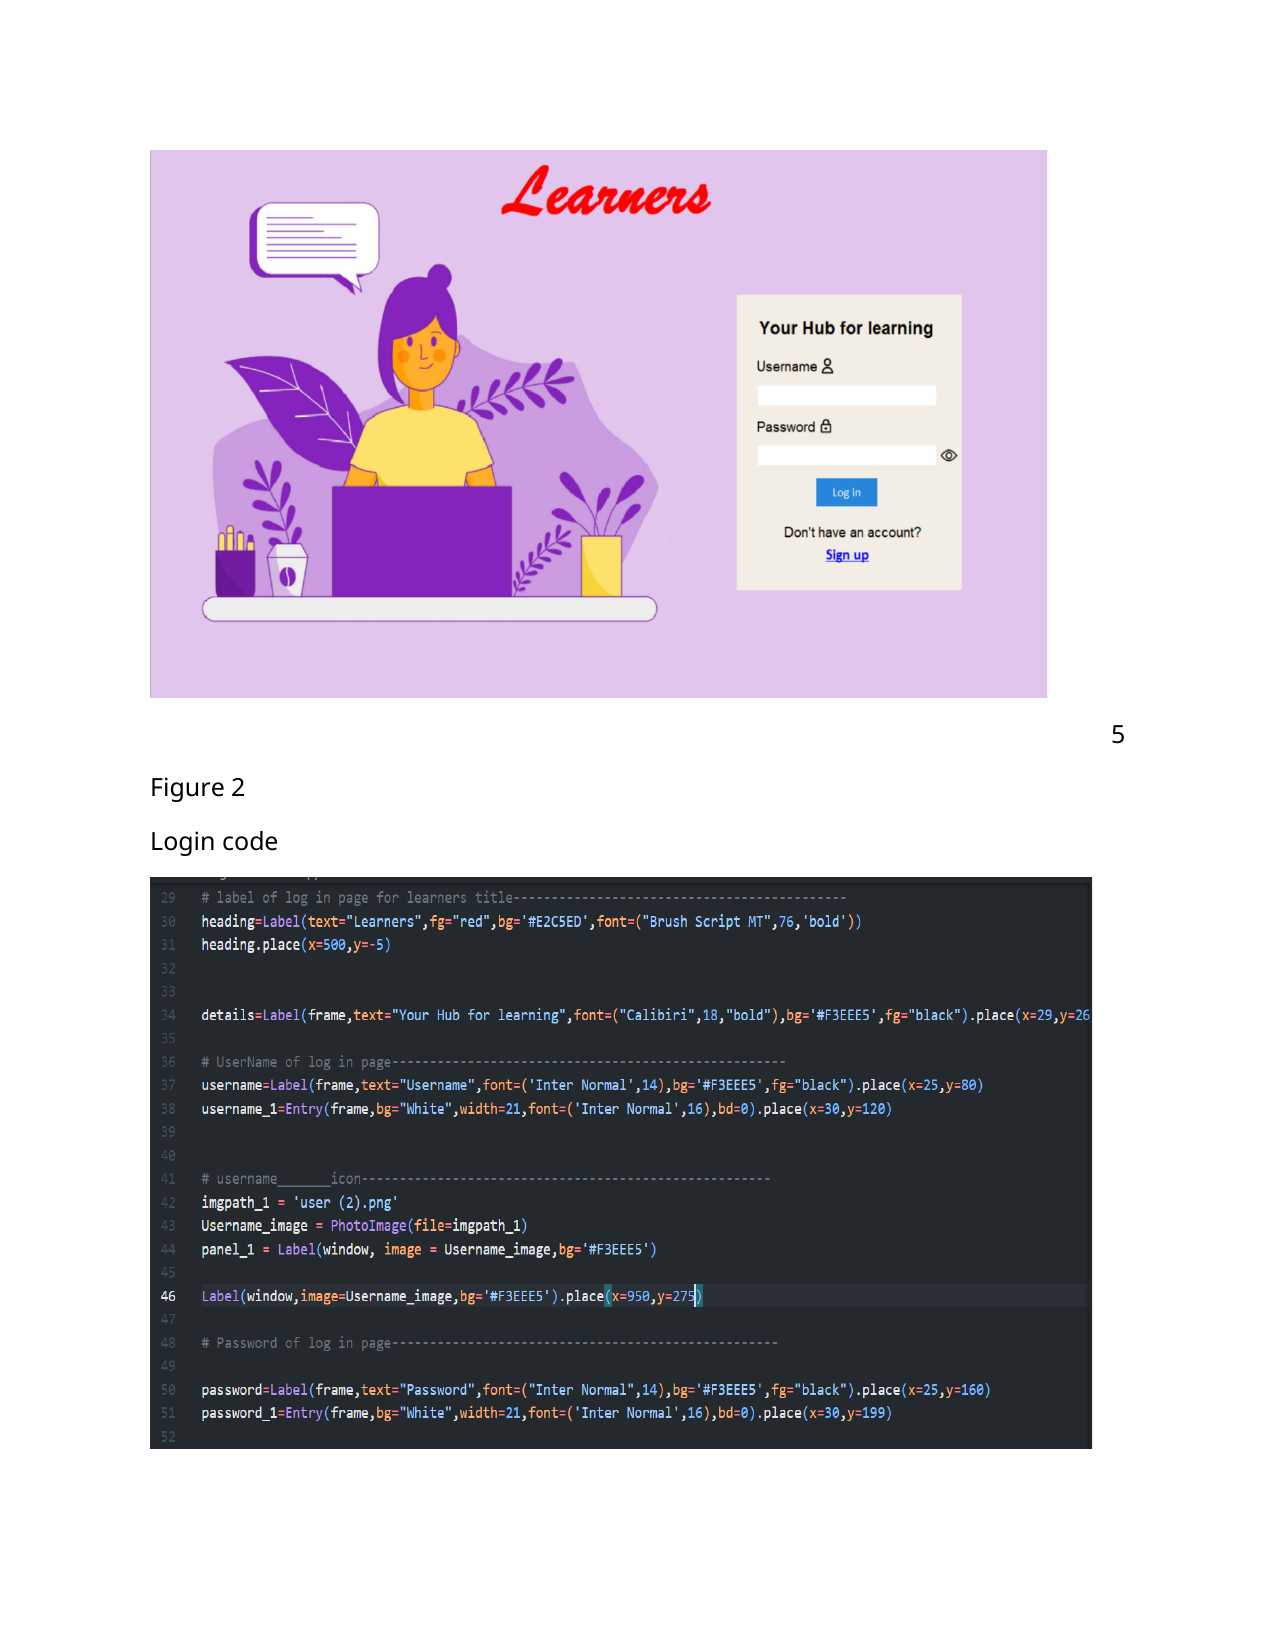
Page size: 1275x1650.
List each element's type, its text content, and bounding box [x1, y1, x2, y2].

text 5 [150, 717, 1125, 751]
picture [150, 877, 1093, 1449]
text Figure 2 [150, 770, 1125, 804]
picture [150, 150, 1048, 698]
text Login code [150, 823, 1125, 858]
